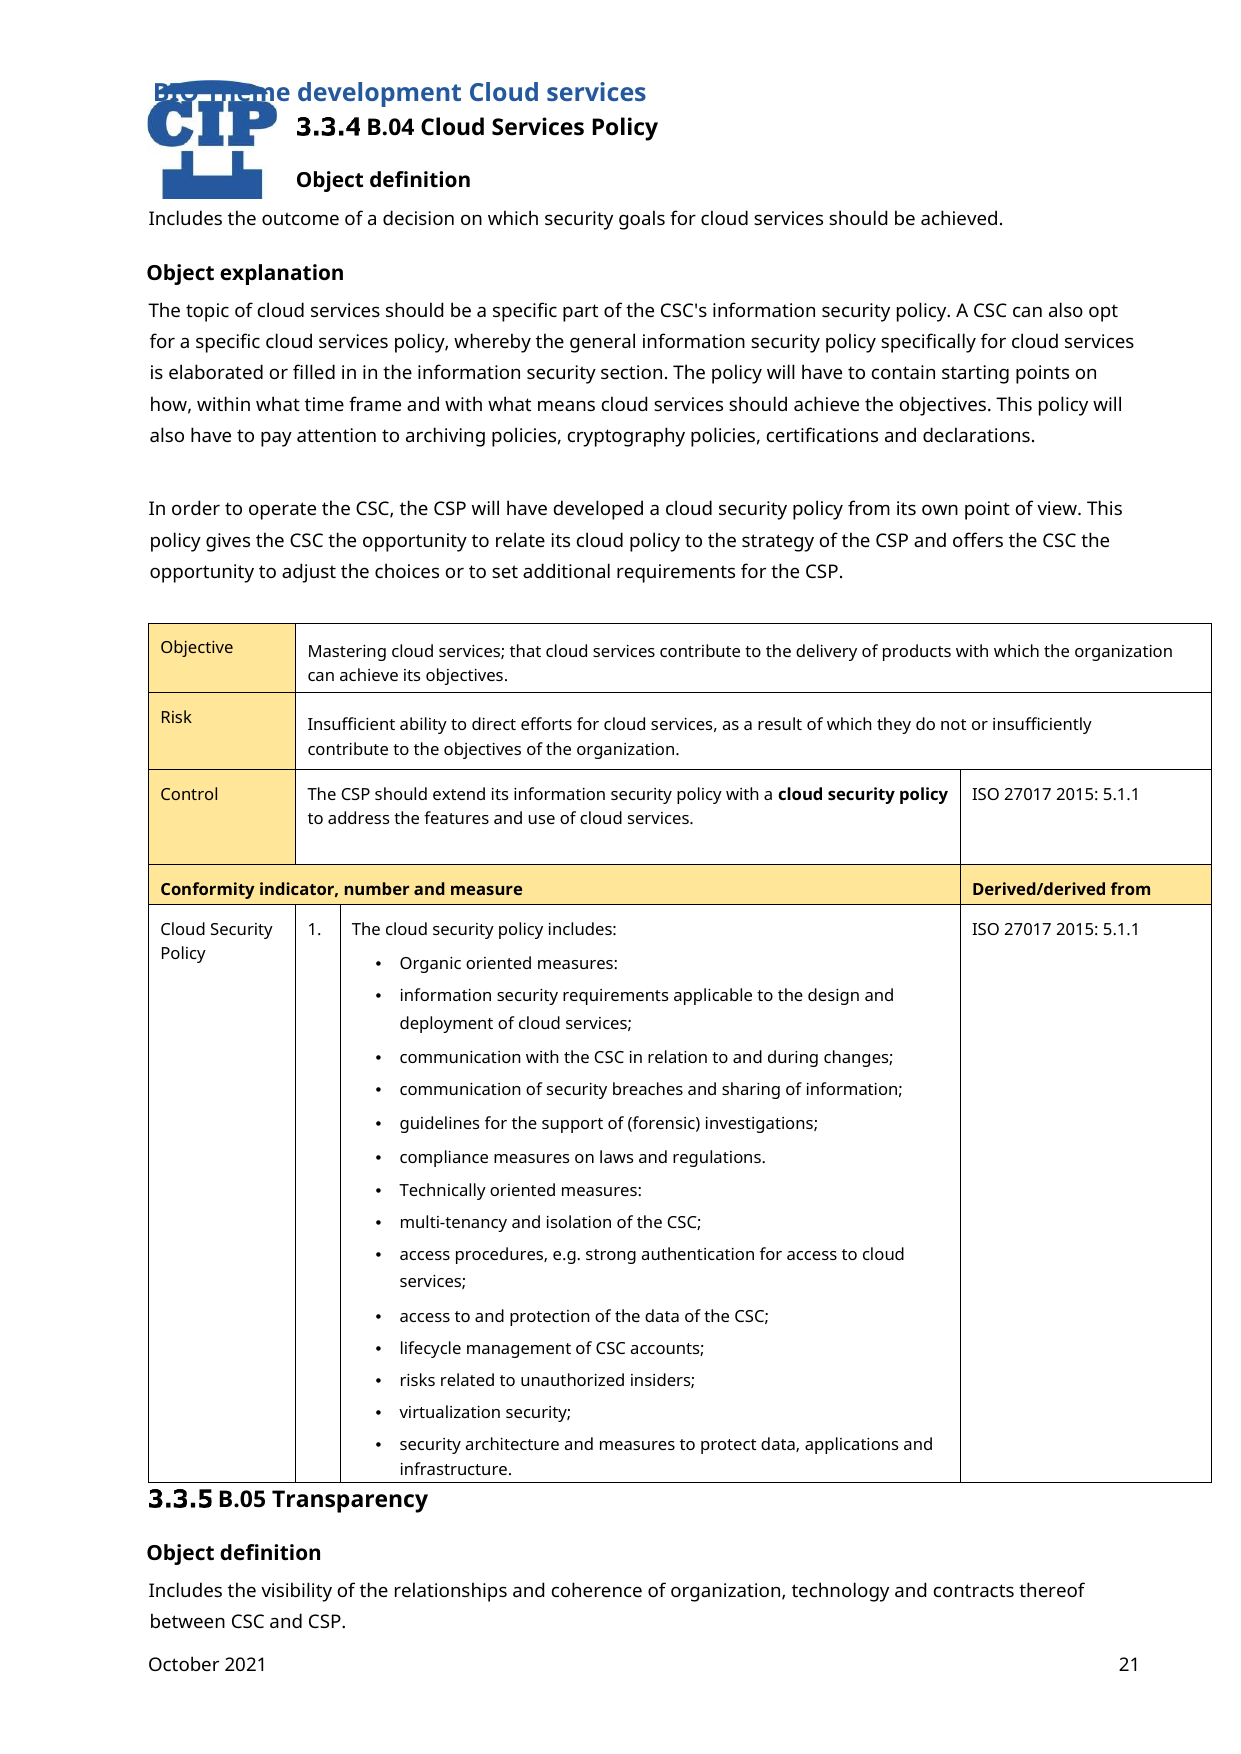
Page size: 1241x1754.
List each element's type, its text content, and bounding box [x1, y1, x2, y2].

table_cell Risk [149, 693, 295, 769]
table_cell The cloud security policy includes: Organic oriented measures: information security requirements applicable to the design and deployment of cloud services; communication with the CSC in relation to and during changes; communication of security breaches and sharing of information; guidelines for the support of (forensic) investigations; compliance measures on laws and regulations. Technically oriented measures: multi-tenancy and isolation of the CSC; access procedures, e.g. strong authentication for access to cloud services; access to and protection of the data of the CSC; lifecycle management of CSC accounts; risks related to unauthorized insiders; virtualization security; security architecture and measures to protect data, applications and infrastructure. [341, 905, 960, 1482]
picture [147, 80, 277, 166]
picture [296, 116, 360, 136]
table_cell Derived/derived from [961, 865, 1211, 904]
subtitle B.05 Transparency [148, 1483, 1110, 1514]
subtitle Object explanation [146, 258, 1110, 286]
picture [147, 194, 277, 199]
subtitle Object definition [146, 166, 1110, 194]
table_cell ISO 27017 2015: 5.1.1 [961, 905, 1211, 1482]
table_cell 1. [296, 905, 340, 1482]
table_cell Insufficient ability to direct efforts for cloud services, as a result of which they do not or insufficiently contribute to the objectives of the organization. [296, 693, 1211, 769]
table_header Objective [149, 624, 295, 692]
table_cell Cloud Security Policy [149, 905, 295, 1482]
picture [148, 1488, 212, 1508]
table_cell Conformity indicator, number and measure [149, 865, 960, 904]
text The topic of cloud services should be a specific part of the CSC's information security policy. A CSC can also opt for a specific cloud services policy, whereby the general information security policy specifically for cloud services is elaborated or filled in in the information security section. The policy will have to contain starting points on how, within what time frame and with what means cloud services should achieve the objectives. This policy will also have to pay attention to archiving policies, cryptography policies, certifications and declarations. [148, 297, 1137, 448]
subtitle B.04 Cloud Services Policy [148, 111, 1110, 142]
table_cell Control [149, 770, 295, 864]
text Includes the outcome of a decision on which security goals for cloud services should be achieved. [148, 205, 1137, 230]
table_header Mastering cloud services; that cloud services contribute to the delivery of products with which the organization can achieve its objectives. [296, 624, 1211, 692]
text In order to operate the CSC, the CSP will have developed a cloud security policy from its own point of view. This policy gives the CSC the opportunity to relate its cloud policy to the strategy of the CSP and offers the CSC the opportunity to adjust the choices or to set additional requirements for the CSP. [148, 496, 1137, 584]
subtitle Object definition [146, 1538, 1110, 1566]
text Includes the visibility of the relationships and coherence of organization, technology and contracts thereof between CSC and CSP. [148, 1577, 1137, 1634]
table_cell ISO 27017 2015: 5.1.1 [961, 770, 1211, 864]
table_cell The CSP should extend its information security policy with a cloud security policy to address the features and use of cloud services. [296, 770, 960, 864]
